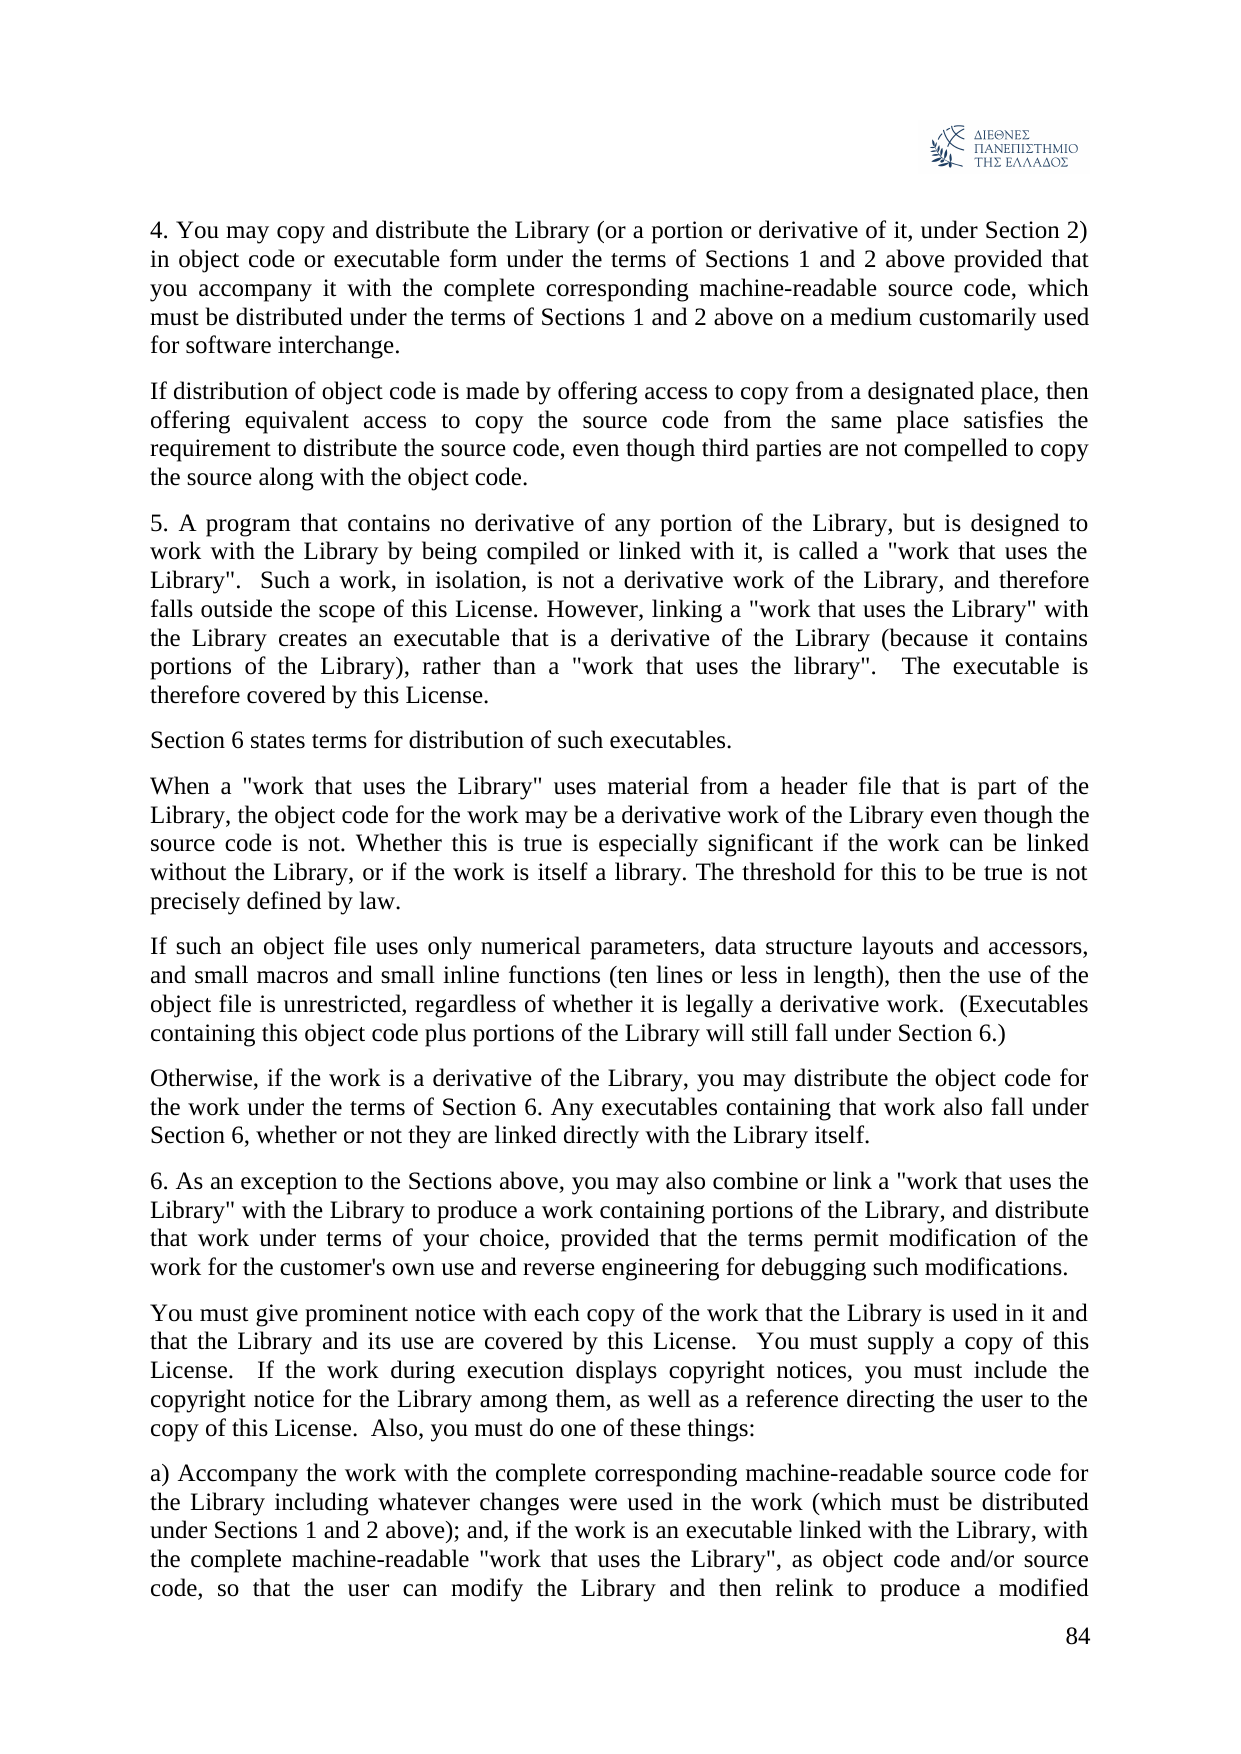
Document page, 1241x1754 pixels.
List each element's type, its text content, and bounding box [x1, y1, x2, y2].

text You must give prominent notice with each copy of the work that the Library is used in it and that the Library and its use are covered by this License. You must supply a copy of this License. If the work during execution displays copyright notices, you must include the copyright notice for the Library among them, as well as a reference directing the user to the copy of this License. Also, you must do one of these things: [150, 1298, 1090, 1441]
text 6. As an exception to the Sections above, you may also combine or link a "work that uses the Library" with the Library to produce a work containing portions of the Library, and distribute that work under terms of your choice, provided that the terms permit modification of the work for the customer's own use and reverse engineering for debugging such modifications. [150, 1166, 1090, 1281]
text 4. You may copy and distribute the Library (or a portion or derivative of it, under Section 2) in object code or executable form under the terms of Sections 1 and 2 above provided that you accompany it with the complete corresponding machine-readable source code, which must be distributed under the terms of Sections 1 and 2 above on a medium customarily used for software interchange. [150, 216, 1090, 359]
text If distribution of object code is made by offering access to copy from a designated place, then offering equivalent access to copy the source code from the same place satisfies the requirement to distribute the source code, even though third parties are not compelled to copy the source along with the object code. [150, 376, 1090, 491]
text Otherwise, if the work is a derivative of the Library, you may distribute the object code for the work under the terms of Section 6. Any executables containing that work also fall under Section 6, whether or not they are linked directly with the Library itself. [150, 1063, 1090, 1149]
text When a "work that uses the Library" uses material from a header file that is part of the Library, the object code for the work may be a derivative work of the Library even though the source code is not. Whether this is true is especially significant if the work can be linked without the Library, or if the work is itself a library. The threshold for this to be true is not precisely defined by law. [150, 771, 1090, 915]
text 5. A program that contains no derivative of any portion of the Library, but is designed to work with the Library by being compiled or linked with it, is called a "work that uses the Library". Such a work, in isolation, is not a derivative work of the Library, and therefore falls outside the scope of this License. However, linking a "work that uses the Library" with the Library creates an executable that is a derivative of the Library (because it contains portions of the Library), rather than a "work that uses the library". The executable is therefore covered by this License. [150, 508, 1090, 709]
picture [917, 120, 1091, 174]
text If such an object file uses only numerical parameters, data structure layouts and accessors, and small macros and small inline functions (ten lines or less in length), then the use of the object file is unrestricted, regardless of whether it is legally a derivative work. (Executables containing this object code plus portions of the Library will still fall under Section 6.) [150, 931, 1090, 1046]
text Section 6 states terms for distribution of such executables. [150, 726, 1090, 754]
